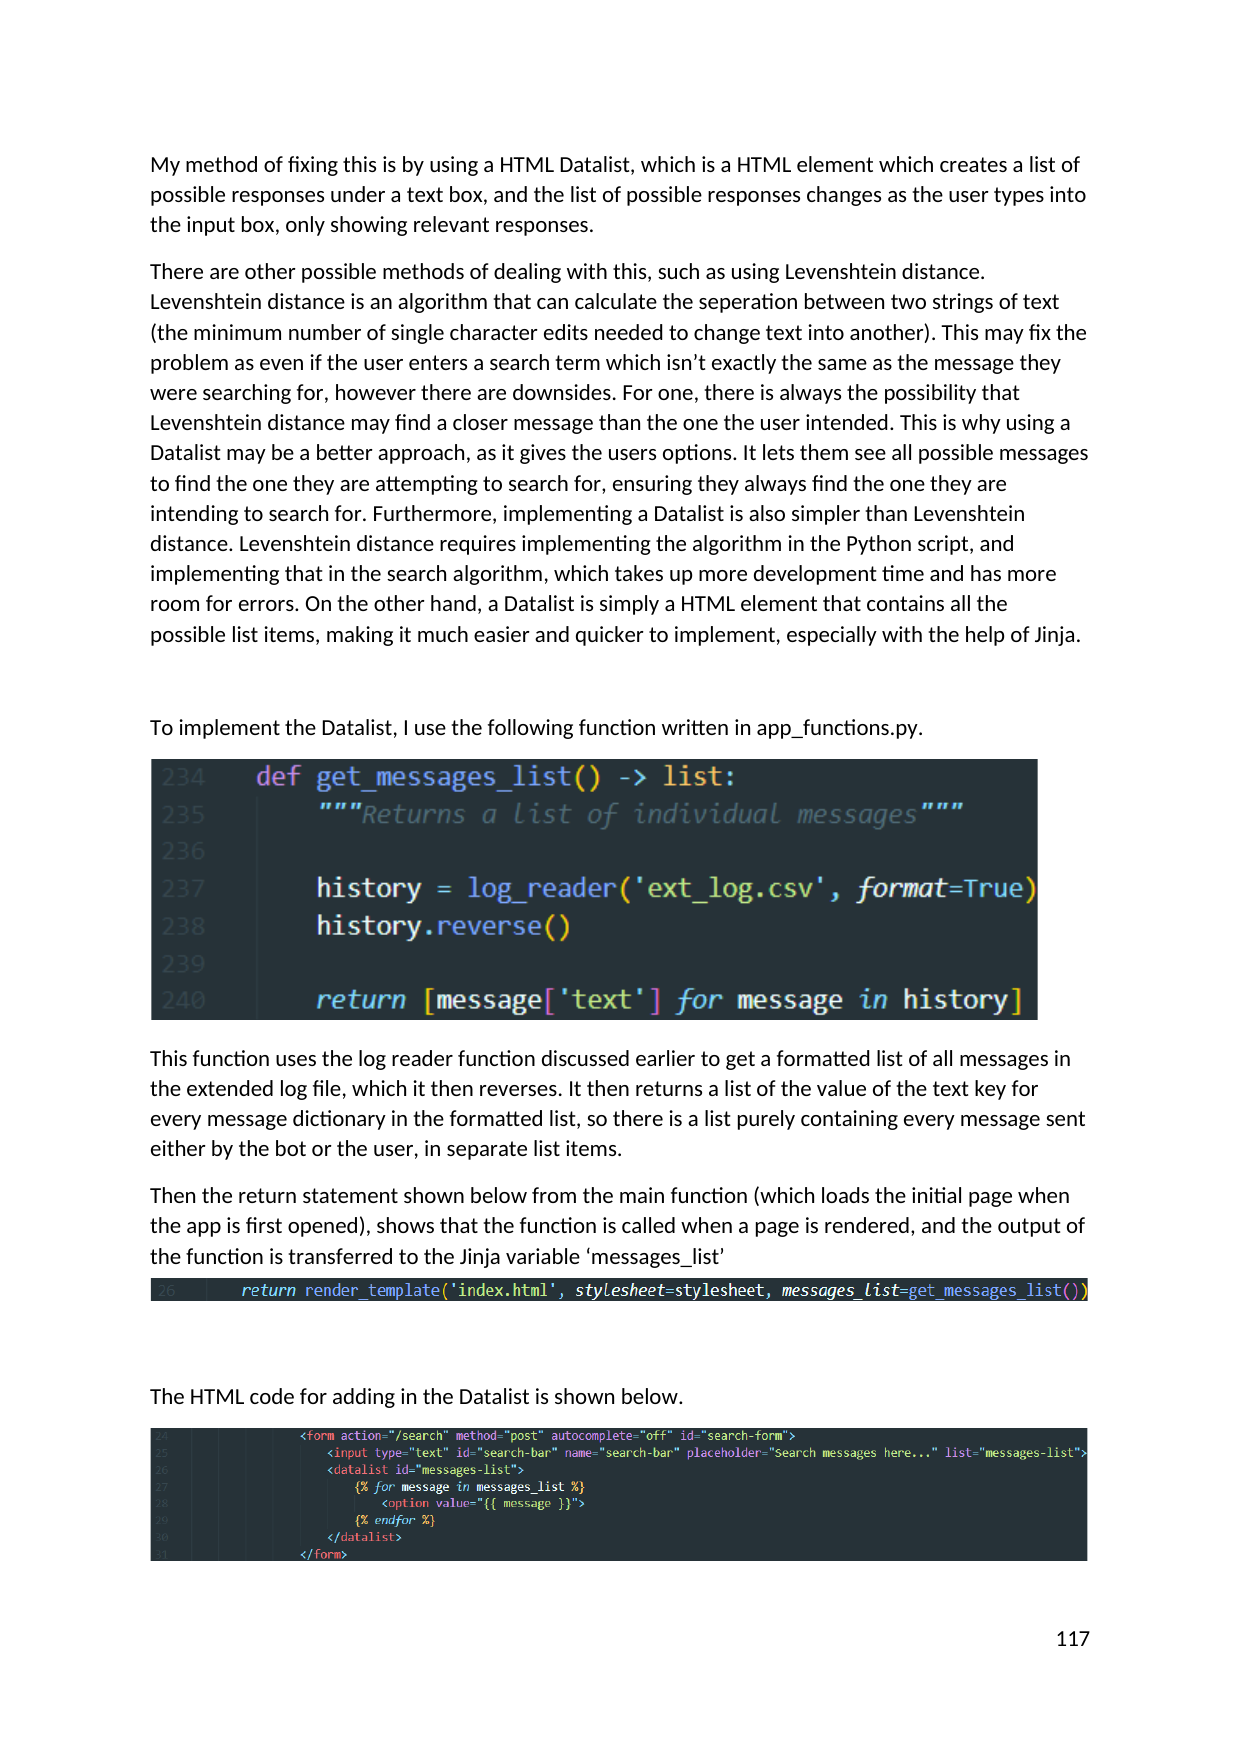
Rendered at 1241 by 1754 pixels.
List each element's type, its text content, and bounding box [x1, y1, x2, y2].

text One current problem with the search functionality is that it requires the exact message to be entered into the search box, including the same punctuation and spacing, meaning that if the message is entered, but with one word spelt slightly differently, or if there is no comma where there was in the actual message, the program will return an error saying that it cannot find the message searched for. [150, 421, 1090, 570]
subtitle Adding search suggestions [150, 384, 1090, 418]
picture [150, 1198, 1038, 1459]
text There are other possible methods of dealing with this, such as using Levenshtein distance. Levenshtein distance is an algorithm that can calculate the seperation between two strings of text (the minimum number of single character edits needed to change text into another). This may fix the problem as even if the user enters a search term which isn’t exactly the same as the message they were searching for, however there are downsides. For one, there is always the possibility that Levenshtein distance may find a closer message than the one the user intended. This is why using a Datalist may be a better approach, as it gives the users options. It lets them see all possible messages to find the one they are attempting to search for, ensuring they always find the one they are intending to search for. Furthermore, implementing a Datalist is also simpler than Levenshtein distance. Levenshtein distance requires implementing the algorithm in the Python script, and implementing that in the search algorithm, which takes up more development time and has more room for errors. On the other hand, a Datalist is simply a HTML element that contains all the possible list items, making it much easier and quicker to implement, especially with the help of Jinja. [150, 696, 1090, 1087]
text My method of fixing this is by using a HTML Datalist, which is a HTML element which creates a list of possible responses under a text box, and the list of possible responses changes as the user types into the input box, only showing relevant responses. [150, 589, 1090, 677]
text To implement the Datalist, I use the following function written in app_functions.py. [150, 1152, 1090, 1180]
